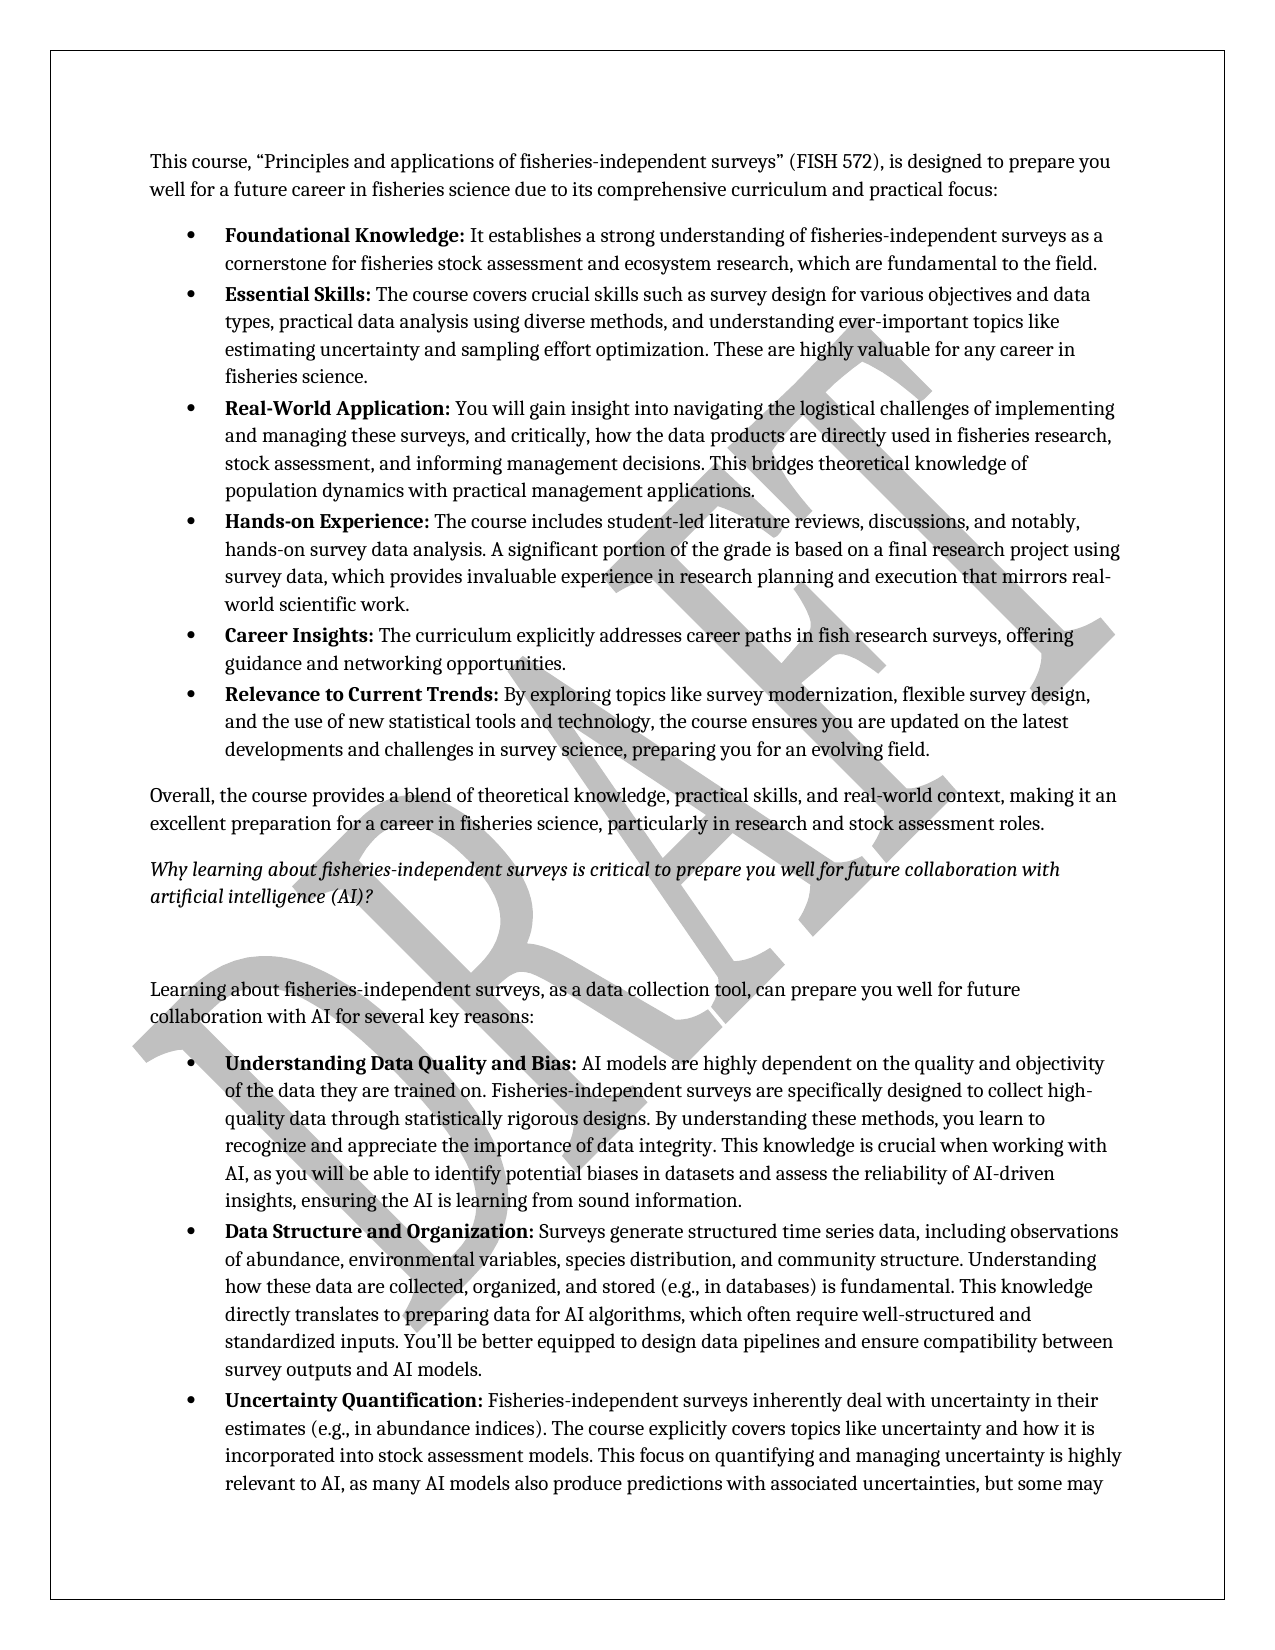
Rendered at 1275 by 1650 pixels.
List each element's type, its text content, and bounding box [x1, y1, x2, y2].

text Why learning about fisheries-independent surveys is critical to prepare you well for future collaboration with artificial intelligence (AI)? [150, 857, 1125, 909]
text Learning about fisheries-independent surveys, as a data collection tool, can prepare you well for future collaboration with AI for several key reasons: [150, 977, 1125, 1029]
list Essential Skills: The course covers crucial skills such as survey design for various objectives and data types, practical data analysis using diverse methods, and understanding ever-important topics like estimating uncertainty and sampling effort optimization. These are highly valuable for any career in fisheries science. [187, 282, 1125, 389]
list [187, 1389, 1125, 1495]
text Overall, the course provides a blend of theoretical knowledge, practical skills, and real-world context, making it an excellent preparation for a career in fisheries science, particularly in research and stock assessment roles. [150, 784, 1125, 835]
list Data Structure and Organization: Surveys generate structured time series data, including observations of abundance, environmental variables, species distribution, and community structure. Understanding how these data are collected, organized, and stored (e.g., in databases) is fundamental. This knowledge directly translates to preparing data for AI algorithms, which often require well-structured and standardized inputs. You’ll be better equipped to design data pipelines and ensure compatibility between survey outputs and AI models. [187, 1220, 1125, 1381]
list Understanding Data Quality and Bias: AI models are highly dependent on the quality and objectivity of the data they are trained on. Fisheries-independent surveys are specifically designed to collect high-quality data through statistically rigorous designs. By understanding these methods, you learn to recognize and appreciate the importance of data integrity. This knowledge is crucial when working with AI, as you will be able to identify potential biases in datasets and assess the reliability of AI-driven insights, ensuring the AI is learning from sound information. [187, 1051, 1125, 1213]
list Relevance to Current Trends: By exploring topics like survey modernization, flexible survey design, and the use of new statistical tools and technology, the course ensures you are updated on the latest developments and challenges in survey science, preparing you for an evolving field. [187, 682, 1125, 761]
list Foundational Knowledge: It establishes a strong understanding of fisheries-independent surveys as a cornerstone for fisheries stock assessment and ecosystem research, which are fundamental to the field. [187, 224, 1125, 275]
text This course, “Principles and applications of fisheries-independent surveys” (FISH 572), is designed to prepare you well for a future career in fisheries science due to its comprehensive curriculum and practical focus: [150, 150, 1125, 201]
list Hands-on Experience: The course includes student-led literature reviews, discussions, and notably, hands-on survey data analysis. A significant portion of the grade is based on a final research project using survey data, which provides invaluable experience in research planning and execution that mirrors real-world scientific work. [187, 510, 1125, 616]
list Real-World Application: You will gain insight into navigating the logistical challenges of implementing and managing these surveys, and critically, how the data products are directly used in fisheries research, stock assessment, and informing management decisions. This bridges theoretical knowledge of population dynamics with practical management applications. [187, 396, 1125, 503]
list Career Insights: The curriculum explicitly addresses career paths in fish research surveys, offering guidance and networking opportunities. [187, 624, 1125, 675]
